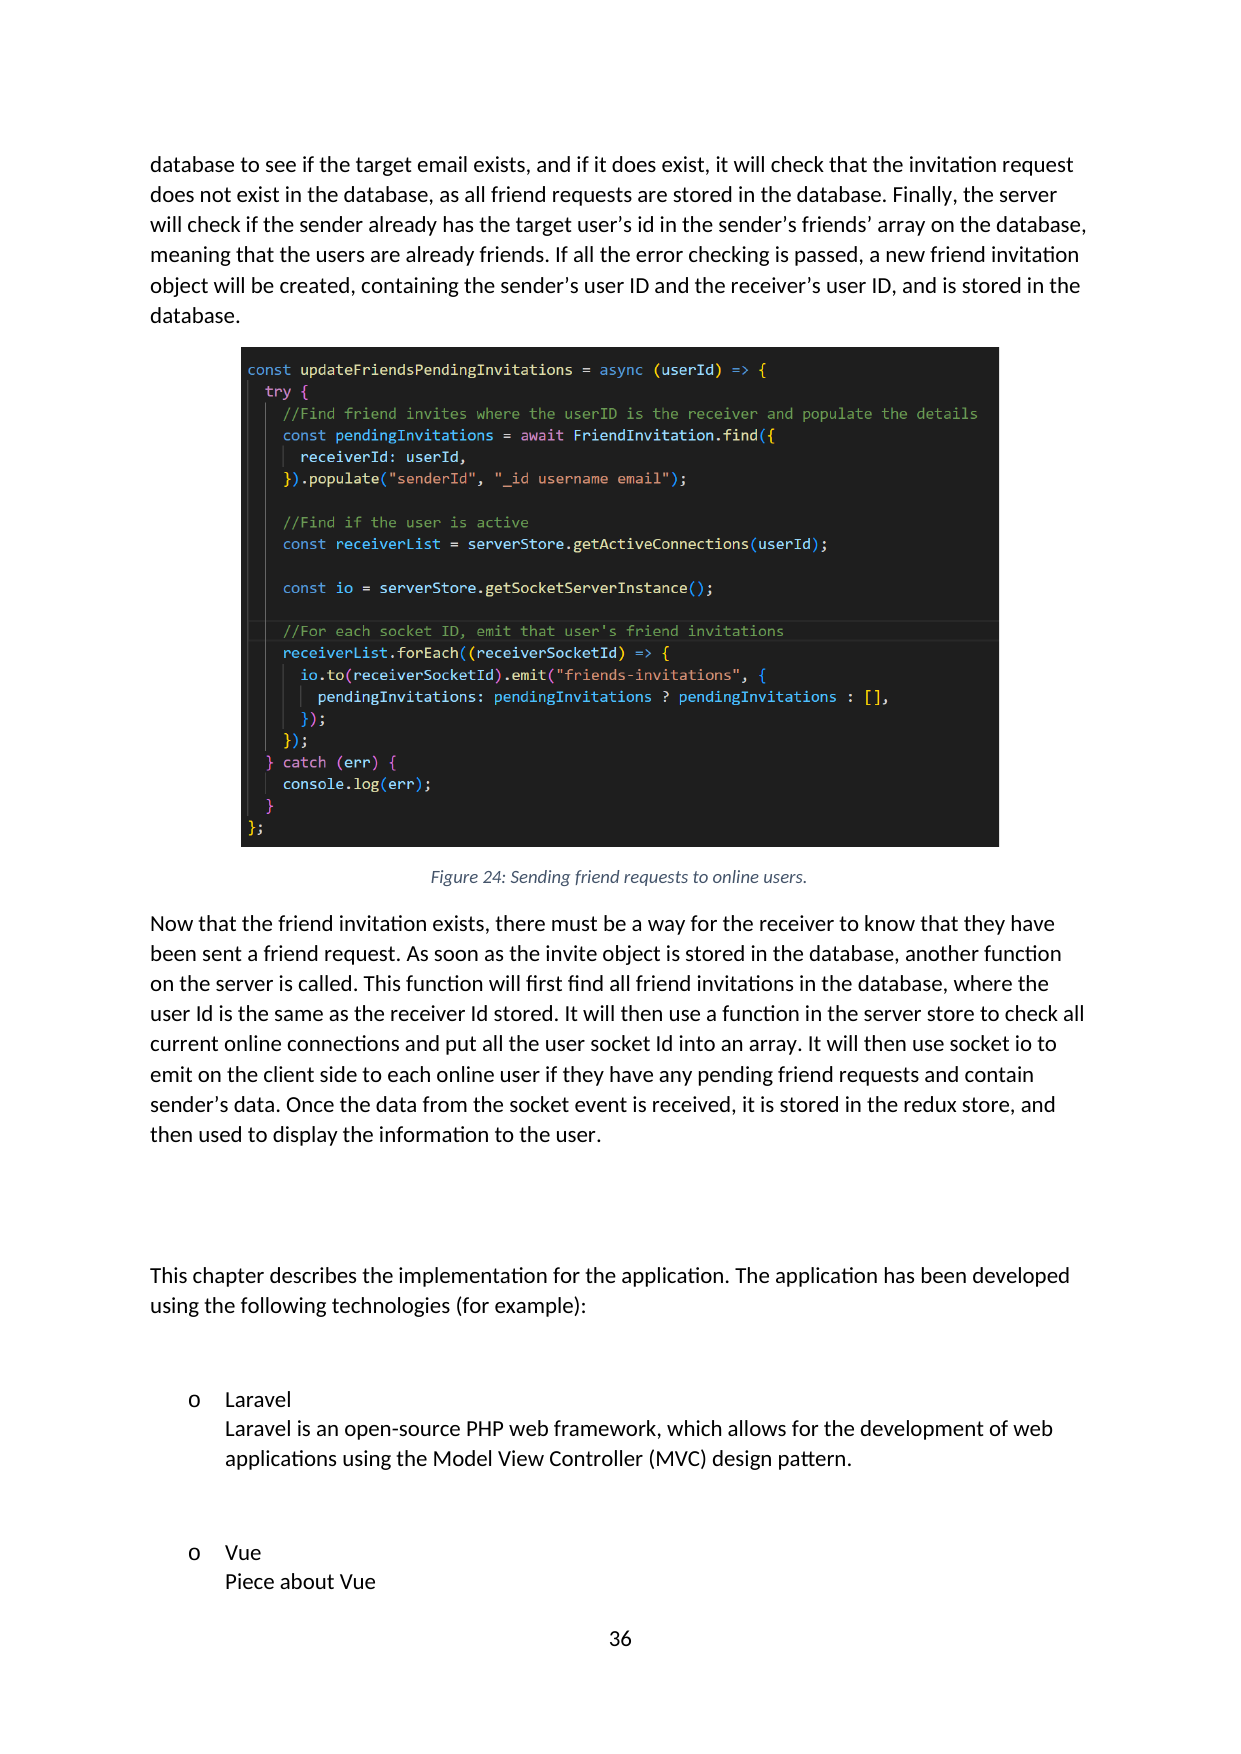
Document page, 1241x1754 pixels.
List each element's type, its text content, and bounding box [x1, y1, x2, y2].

picture [241, 347, 1000, 847]
text Now that the friend invitation exists, there must be a way for the receiver to know that they have been sent a friend request. As soon as the invite object is stored in the database, another function on the server is called. This function will first find all friend invitations in the database, where the user Id is the same as the receiver Id stored. It will then use a function in the server store to check all current online connections and put all the user socket Id into an array. It will then use socket io to emit on the client side to each online user if they have any pending friend requests and contain sender’s data. Once the data from the socket event is received, it is stored in the redux store, and then used to display the information to the user. [150, 909, 1090, 1148]
list Vue [187, 1538, 1090, 1567]
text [150, 150, 1090, 329]
list Laravel [187, 1385, 1090, 1414]
text Laravel is an open-source PHP web framework, which allows for the development of web applications using the Model View Controller (MVC) design pattern. [225, 1414, 1090, 1472]
list Piece about Vue [225, 1567, 1090, 1595]
text This chapter describes the implementation for the application. The application has been developed using the following technologies (for example): [150, 1261, 1090, 1319]
